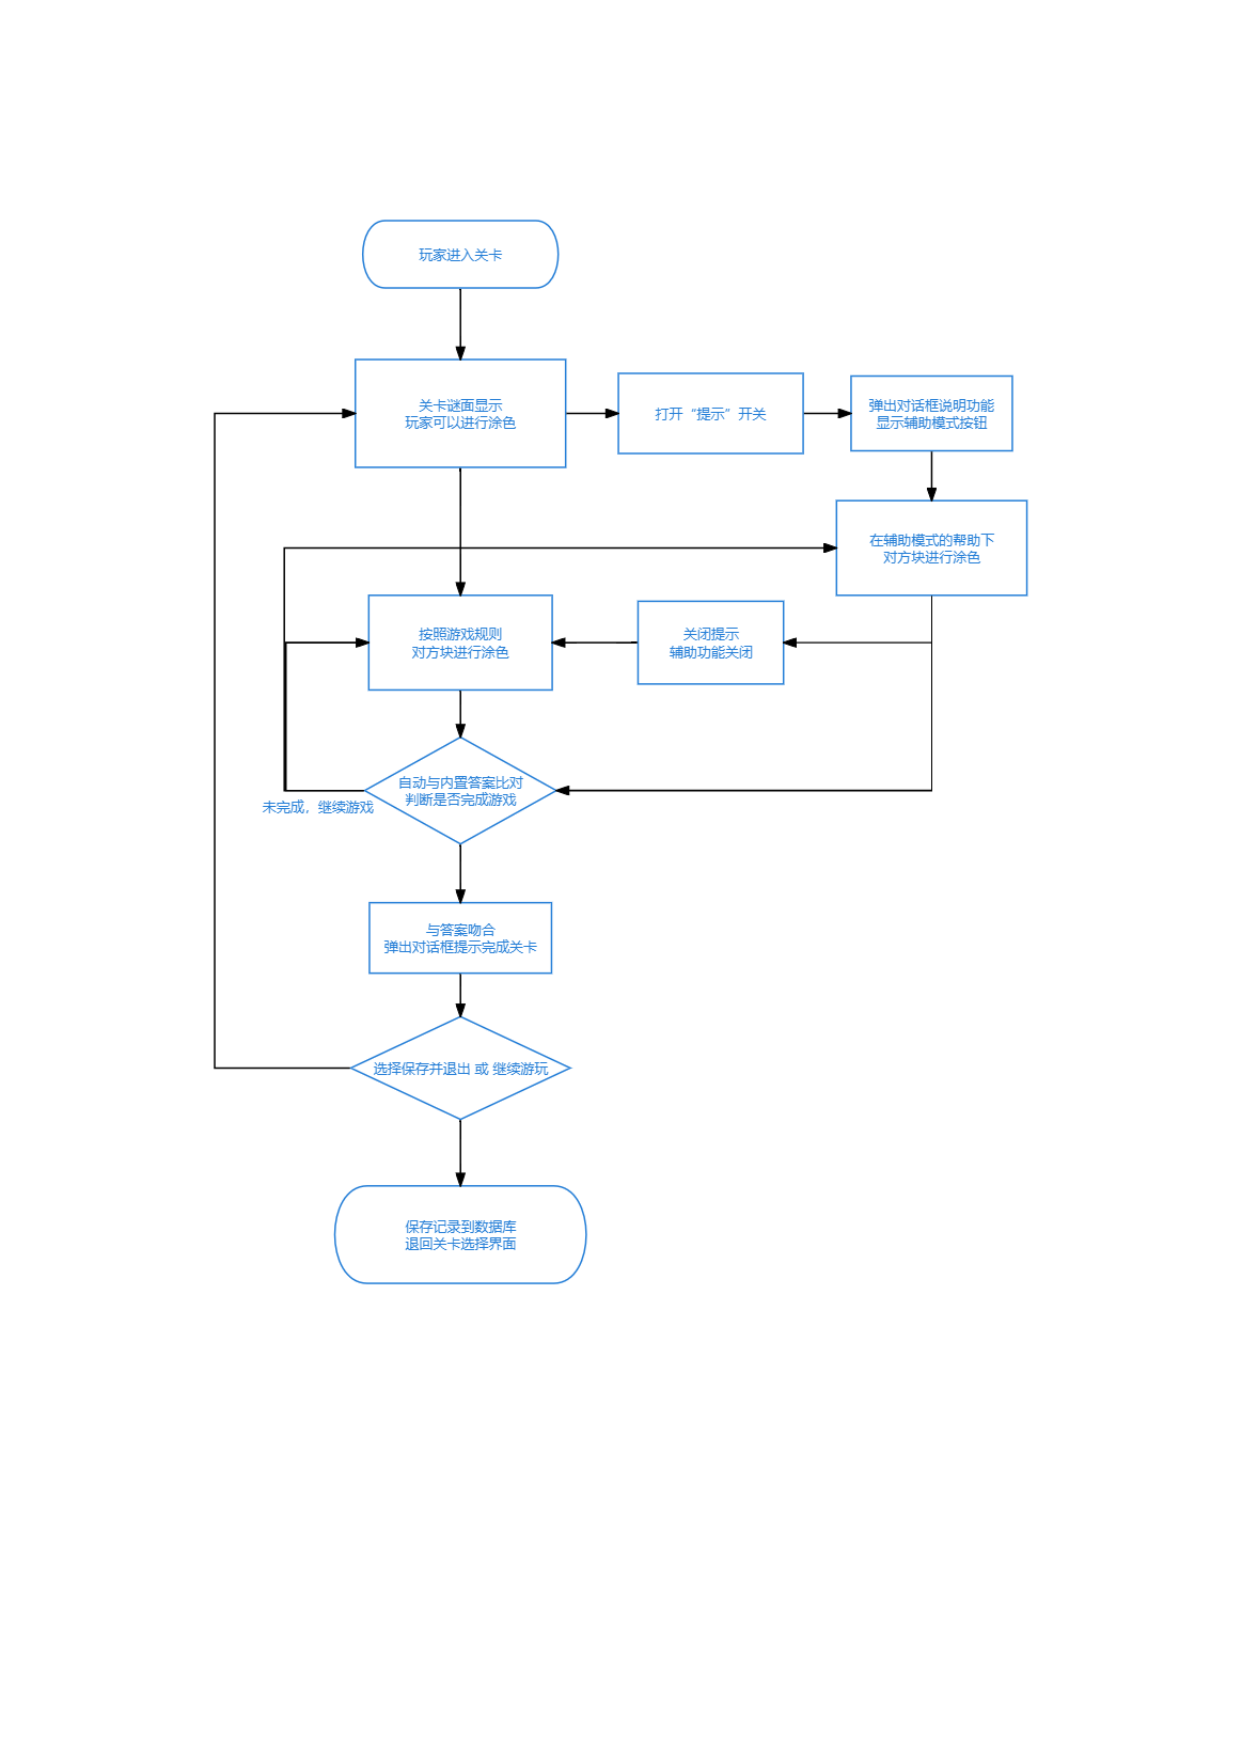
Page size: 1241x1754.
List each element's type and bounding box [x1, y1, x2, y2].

picture [188, 194, 1053, 1310]
